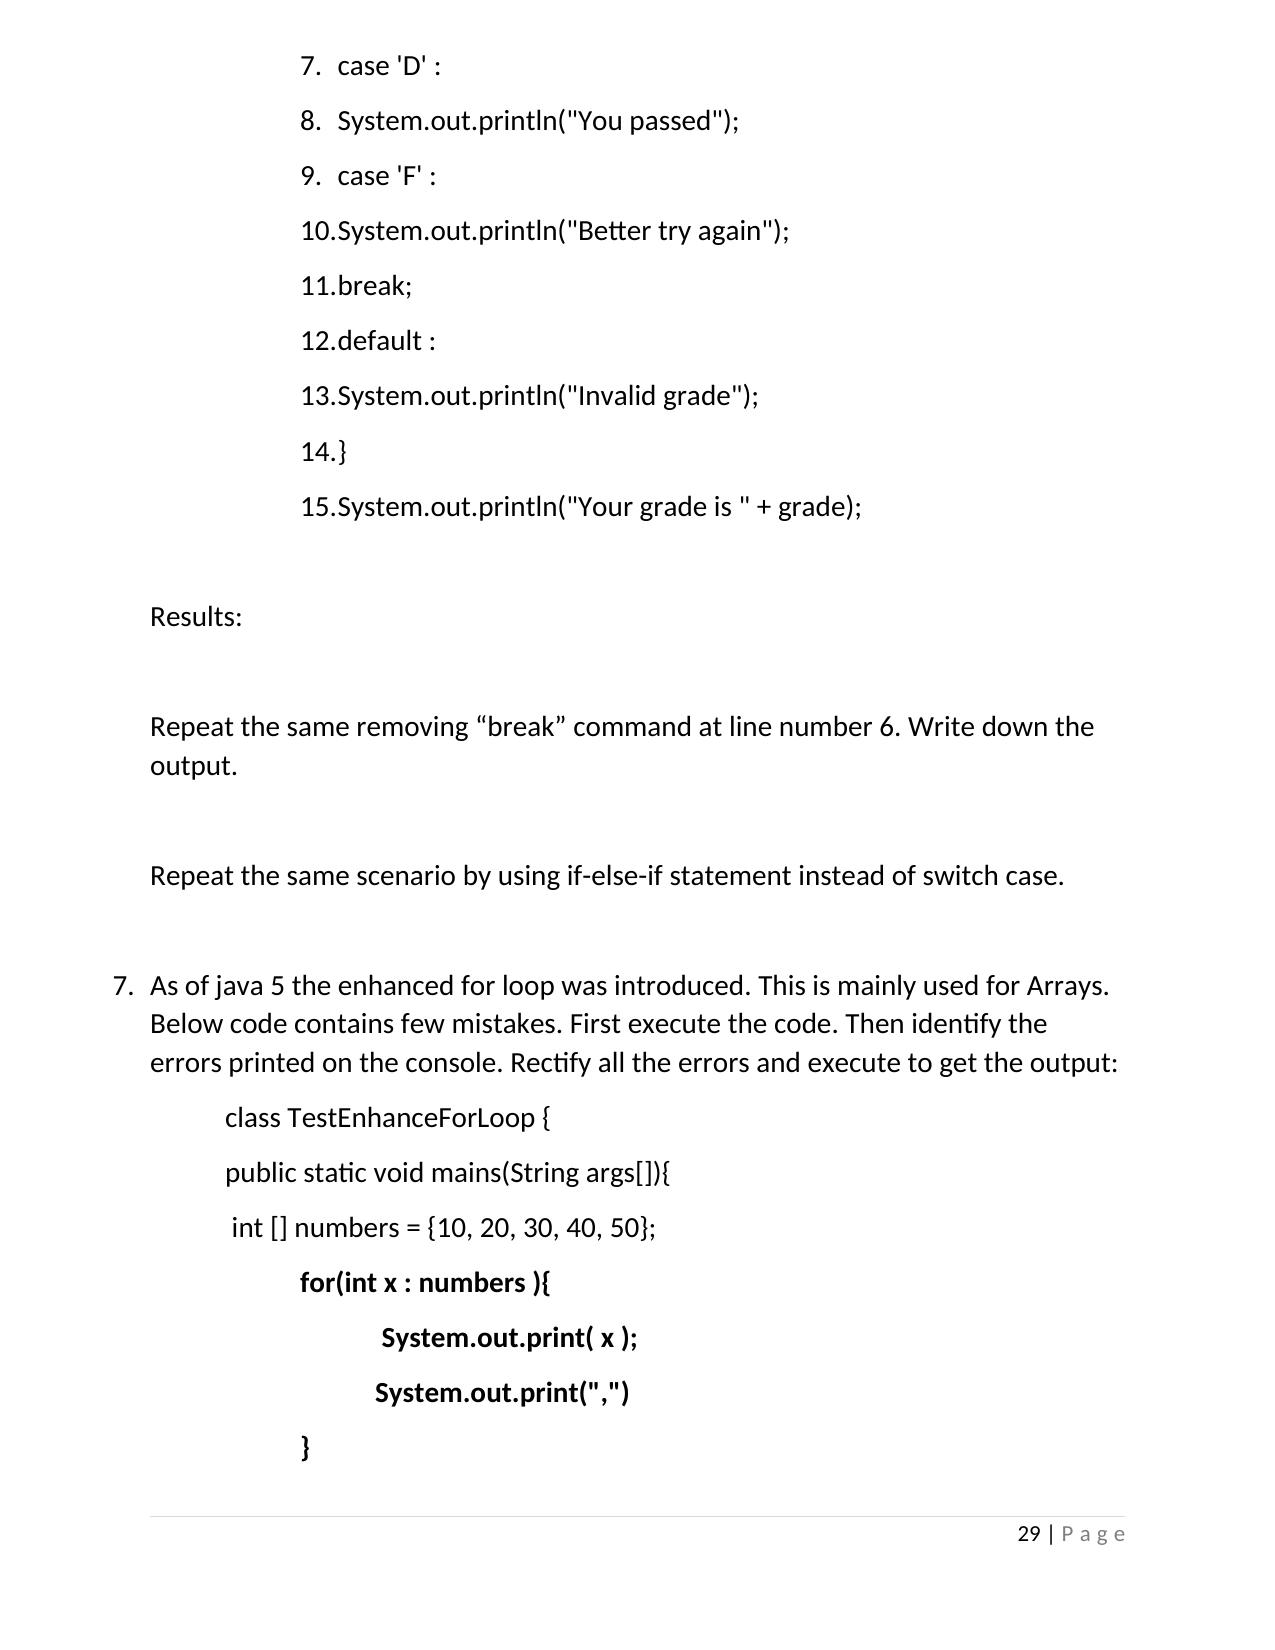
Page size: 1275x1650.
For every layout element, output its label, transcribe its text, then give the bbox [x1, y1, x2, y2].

text Repeat the same removing “break” command at line number 6. Write down the output. [150, 708, 1125, 782]
text for(int x : numbers ){ [150, 1264, 1125, 1300]
list System.out.println("Your grade is " + grade); [300, 488, 1125, 523]
list case 'D' : [300, 47, 1125, 82]
list } [300, 433, 1125, 468]
list break; [300, 267, 1125, 303]
list As of java 5 the enhanced for loop was introduced. This is mainly used for Arrays. Below code contains few mistakes. First execute the code. Then identify the errors printed on the console. Rectify all the errors and execute to get the output: [112, 967, 1125, 1079]
text Results: [150, 598, 1125, 633]
text class TestEnhanceForLoop { [150, 1099, 1125, 1134]
text public static void mains(String args[]){ [150, 1154, 1125, 1190]
list System.out.println("Better try again"); [300, 212, 1125, 248]
text System.out.print( x ); [150, 1319, 1125, 1355]
text System.out.print(",") [150, 1374, 1125, 1410]
list System.out.println("You passed"); [300, 102, 1125, 138]
list case 'F' : [300, 157, 1125, 193]
text int [] numbers = {10, 20, 30, 40, 50}; [150, 1209, 1125, 1245]
list System.out.println("Invalid grade"); [300, 377, 1125, 413]
text } [150, 1429, 1125, 1465]
text Repeat the same scenario by using if-else-if statement instead of switch case. [150, 857, 1125, 892]
list default : [300, 322, 1125, 358]
